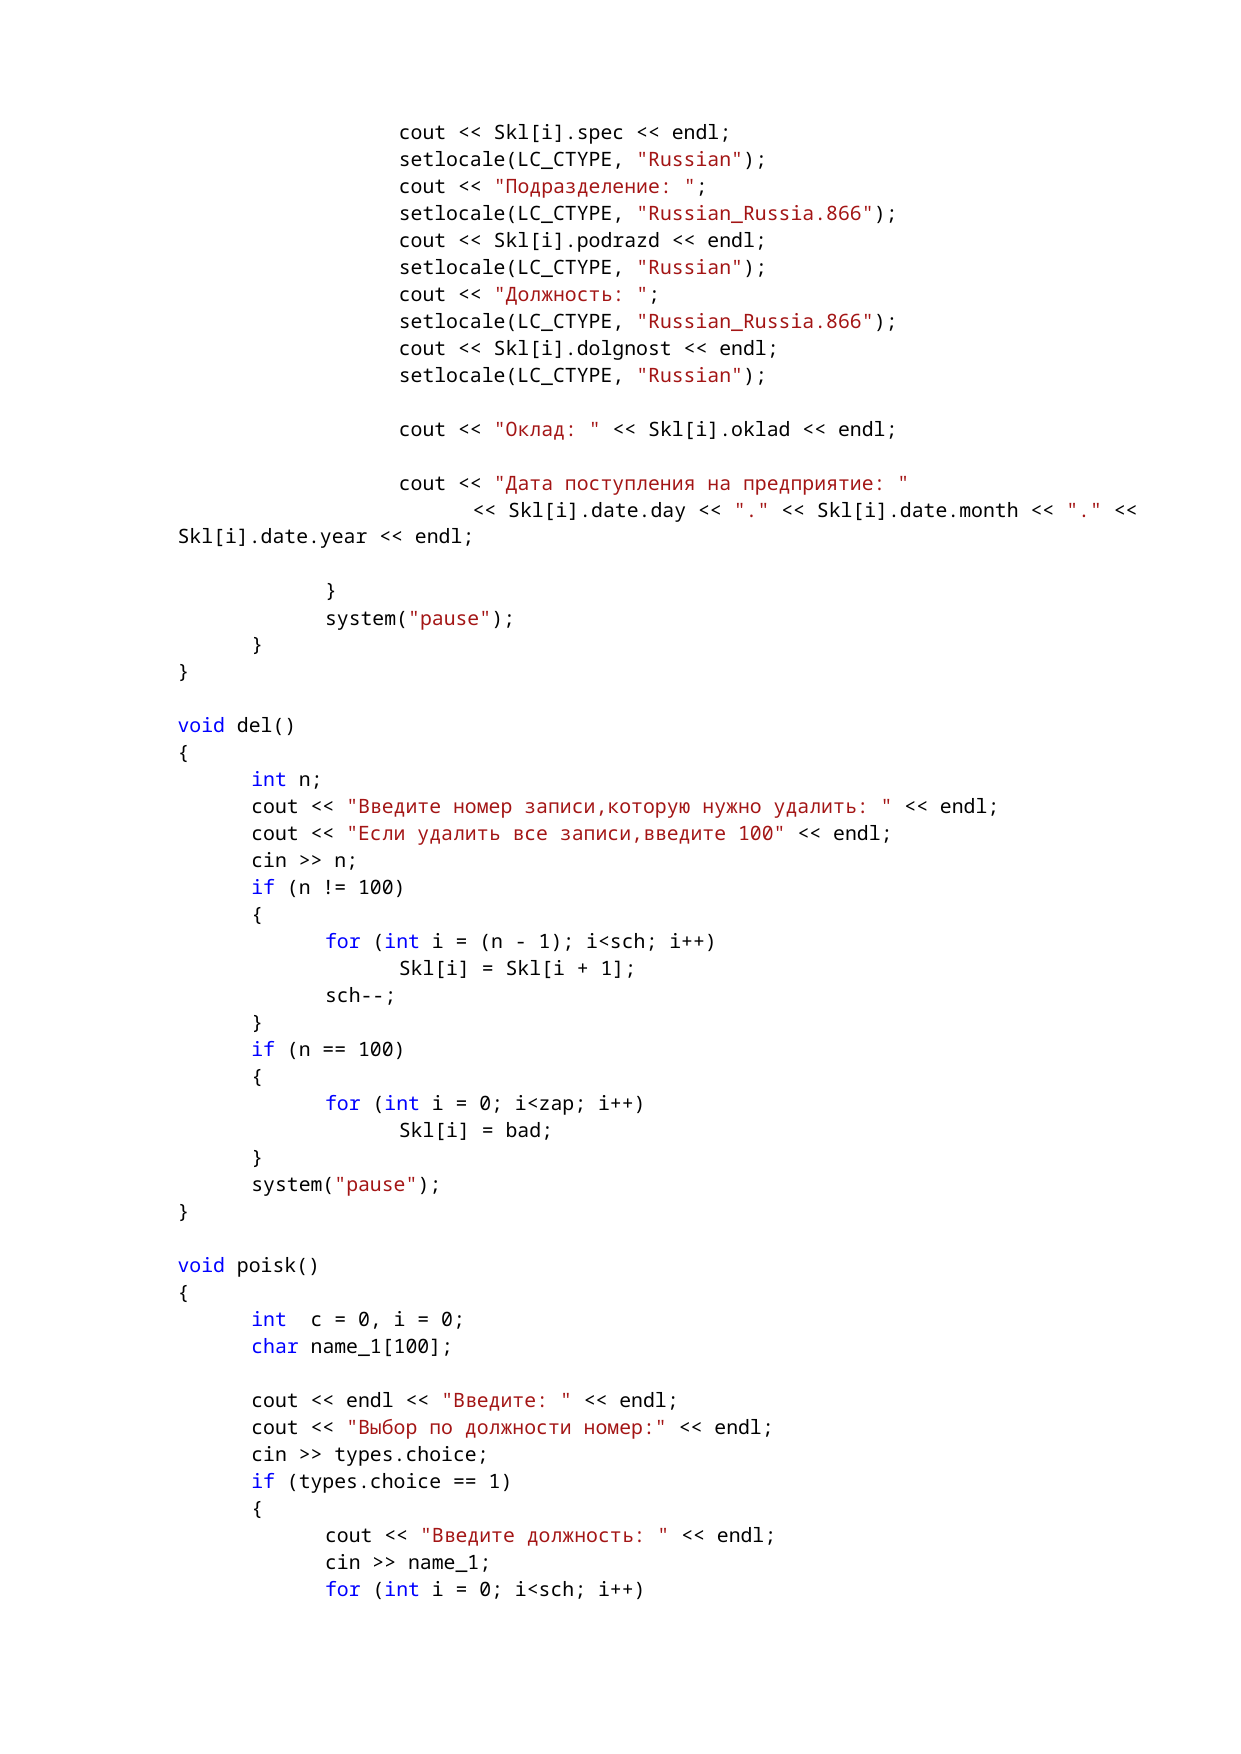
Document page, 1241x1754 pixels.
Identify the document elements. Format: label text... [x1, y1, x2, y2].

text setlocale(LC_CTYPE, "Russian"); [177, 253, 1152, 280]
text } [177, 1143, 1152, 1170]
text Skl[i] = Skl[i + 1]; [177, 954, 1152, 981]
text cin >> name_1; [177, 1548, 1152, 1575]
text Skl[i] = bad; [177, 1116, 1152, 1143]
text for (int i = 0; i<sch; i++) [177, 1575, 1152, 1602]
text cout << "Введите должность: " << endl; [177, 1521, 1152, 1548]
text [177, 199, 1152, 226]
text cin >> types.choice; [177, 1440, 1152, 1467]
text } [177, 658, 1152, 685]
text cout << Skl[i].podrazd << endl; [177, 226, 1152, 253]
text setlocale(LC_CTYPE, "Russian"); [177, 361, 1152, 388]
text { [177, 739, 1152, 766]
text { [177, 1062, 1152, 1089]
text { [177, 1278, 1152, 1305]
text for (int i = (n - 1); i<sch; i++) [177, 927, 1152, 954]
text } [177, 577, 1152, 604]
text cout << Skl[i].dolgnost << endl; [177, 334, 1152, 361]
text void del() [177, 712, 1152, 739]
text << Skl[i].date.day << "." << Skl[i].date.month << "." << Skl[i].date.year << endl; [177, 496, 1152, 550]
text cout << "Введите номер записи,которую нужно удалить: " << endl; [177, 793, 1152, 819]
text cout << "Если удалить все записи,введите 100" << endl; [177, 819, 1152, 847]
text cout << "Оклад: " << Skl[i].oklad << endl; [177, 415, 1152, 442]
text system("pause"); [177, 1170, 1152, 1197]
text if (n == 100) [177, 1035, 1152, 1062]
text void poisk() [177, 1251, 1152, 1278]
text int n; [177, 766, 1152, 793]
text sch--; [177, 981, 1152, 1008]
text cin >> n; [177, 847, 1152, 873]
text } [177, 631, 1152, 658]
text cout << "Должность: "; [177, 280, 1152, 307]
text } [177, 1008, 1152, 1035]
text system("pause"); [177, 604, 1152, 631]
text { [177, 901, 1152, 927]
text int c = 0, i = 0; [177, 1305, 1152, 1332]
text cout << Skl[i].spec << endl; [177, 118, 1152, 145]
text if (types.choice == 1) [177, 1467, 1152, 1494]
text setlocale(LC_CTYPE, "Russian"); [177, 145, 1152, 172]
text if (n != 100) [177, 873, 1152, 901]
text char name_1[100]; [177, 1332, 1152, 1359]
text cout << "Дата поступления на предприятие: " [177, 469, 1152, 496]
text { [177, 1494, 1152, 1521]
text cout << "Подразделение: "; [177, 172, 1152, 199]
text cout << endl << "Введите: " << endl; [177, 1386, 1152, 1413]
text setlocale(LC_CTYPE, "Russian_Russia.866"); [177, 307, 1152, 334]
text for (int i = 0; i<zap; i++) [177, 1089, 1152, 1116]
text } [177, 1197, 1152, 1224]
text cout << "Выбор по должности номер:" << endl; [177, 1413, 1152, 1440]
